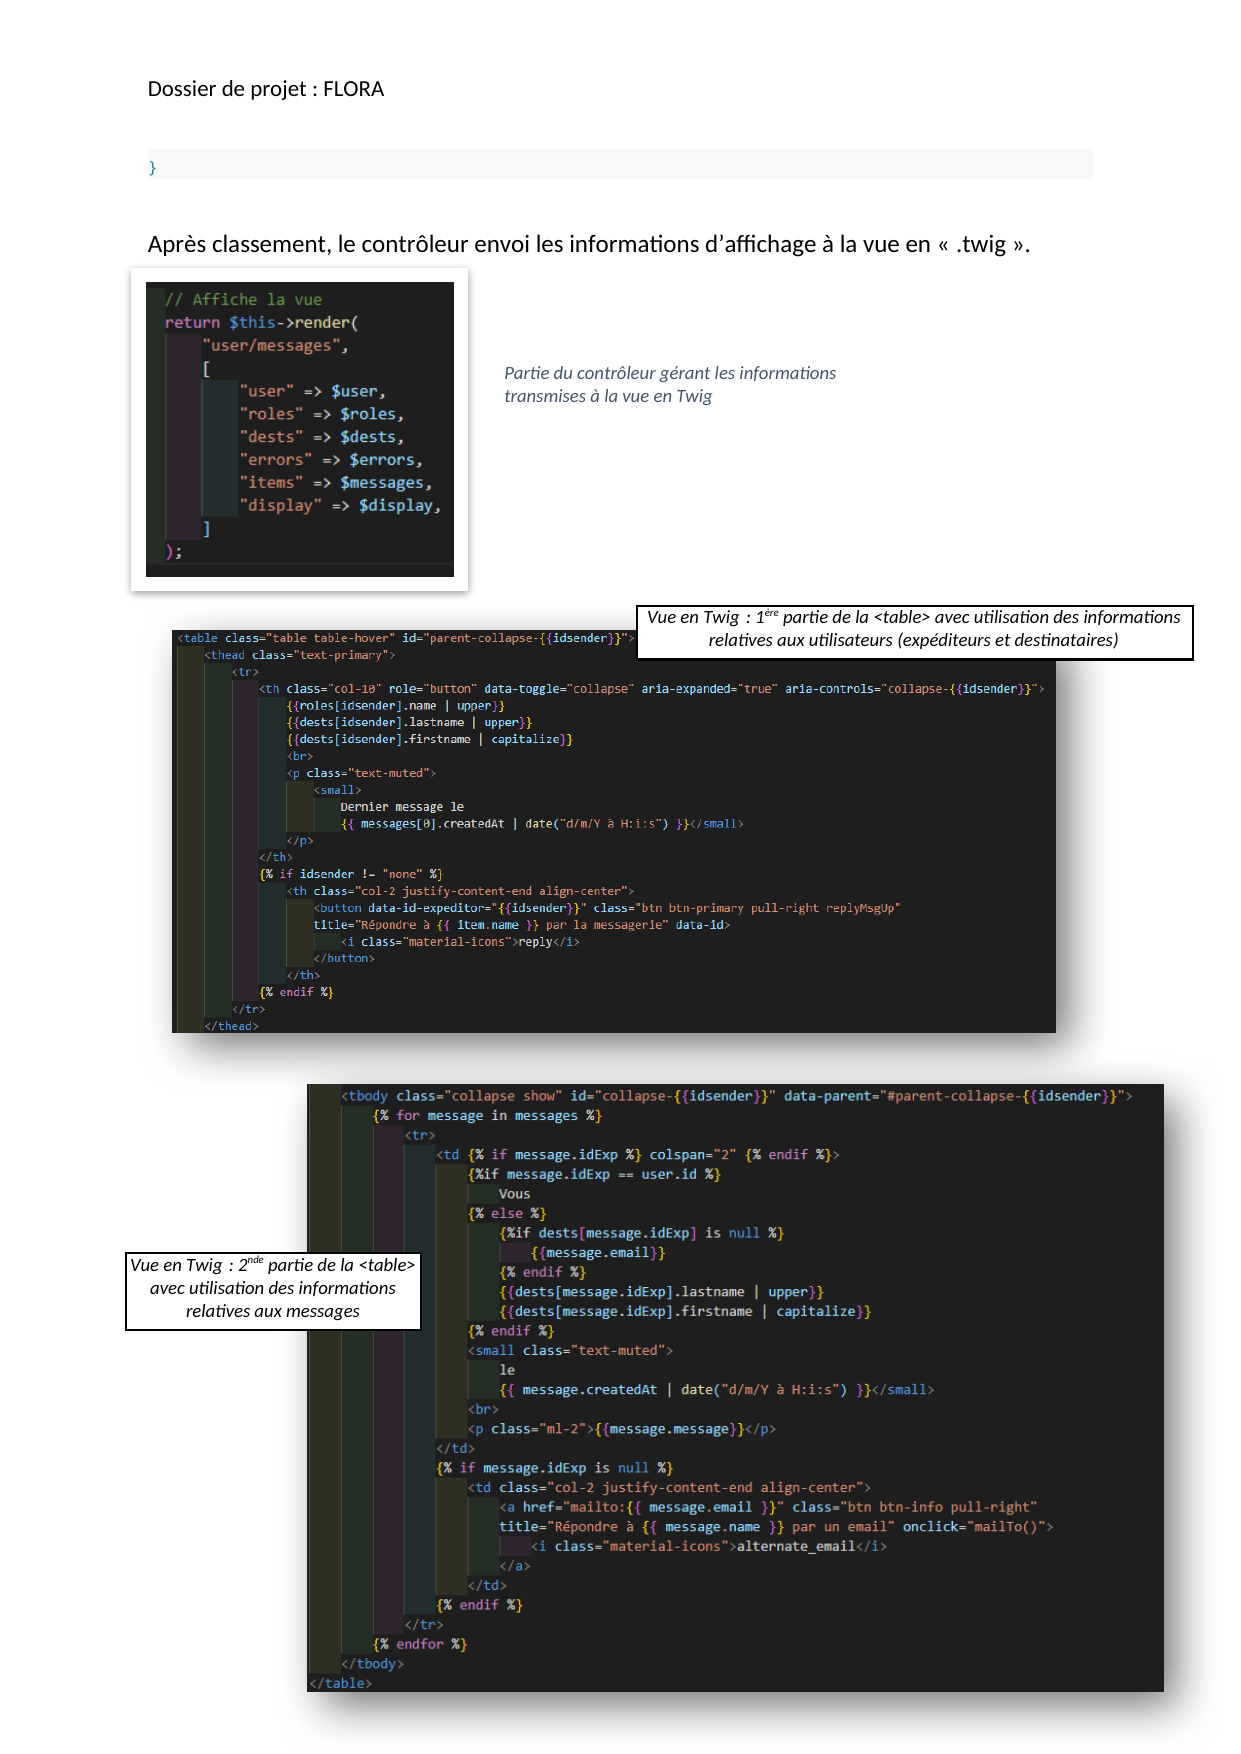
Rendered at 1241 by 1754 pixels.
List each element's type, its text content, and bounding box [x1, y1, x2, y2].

text } [148, 149, 1093, 179]
picture [307, 1084, 1164, 1692]
picture [172, 630, 1056, 1033]
text Après classement, le contrôleur envoi les informations d’affichage à la vue en « .twig ». [148, 228, 1093, 259]
picture [146, 282, 454, 577]
